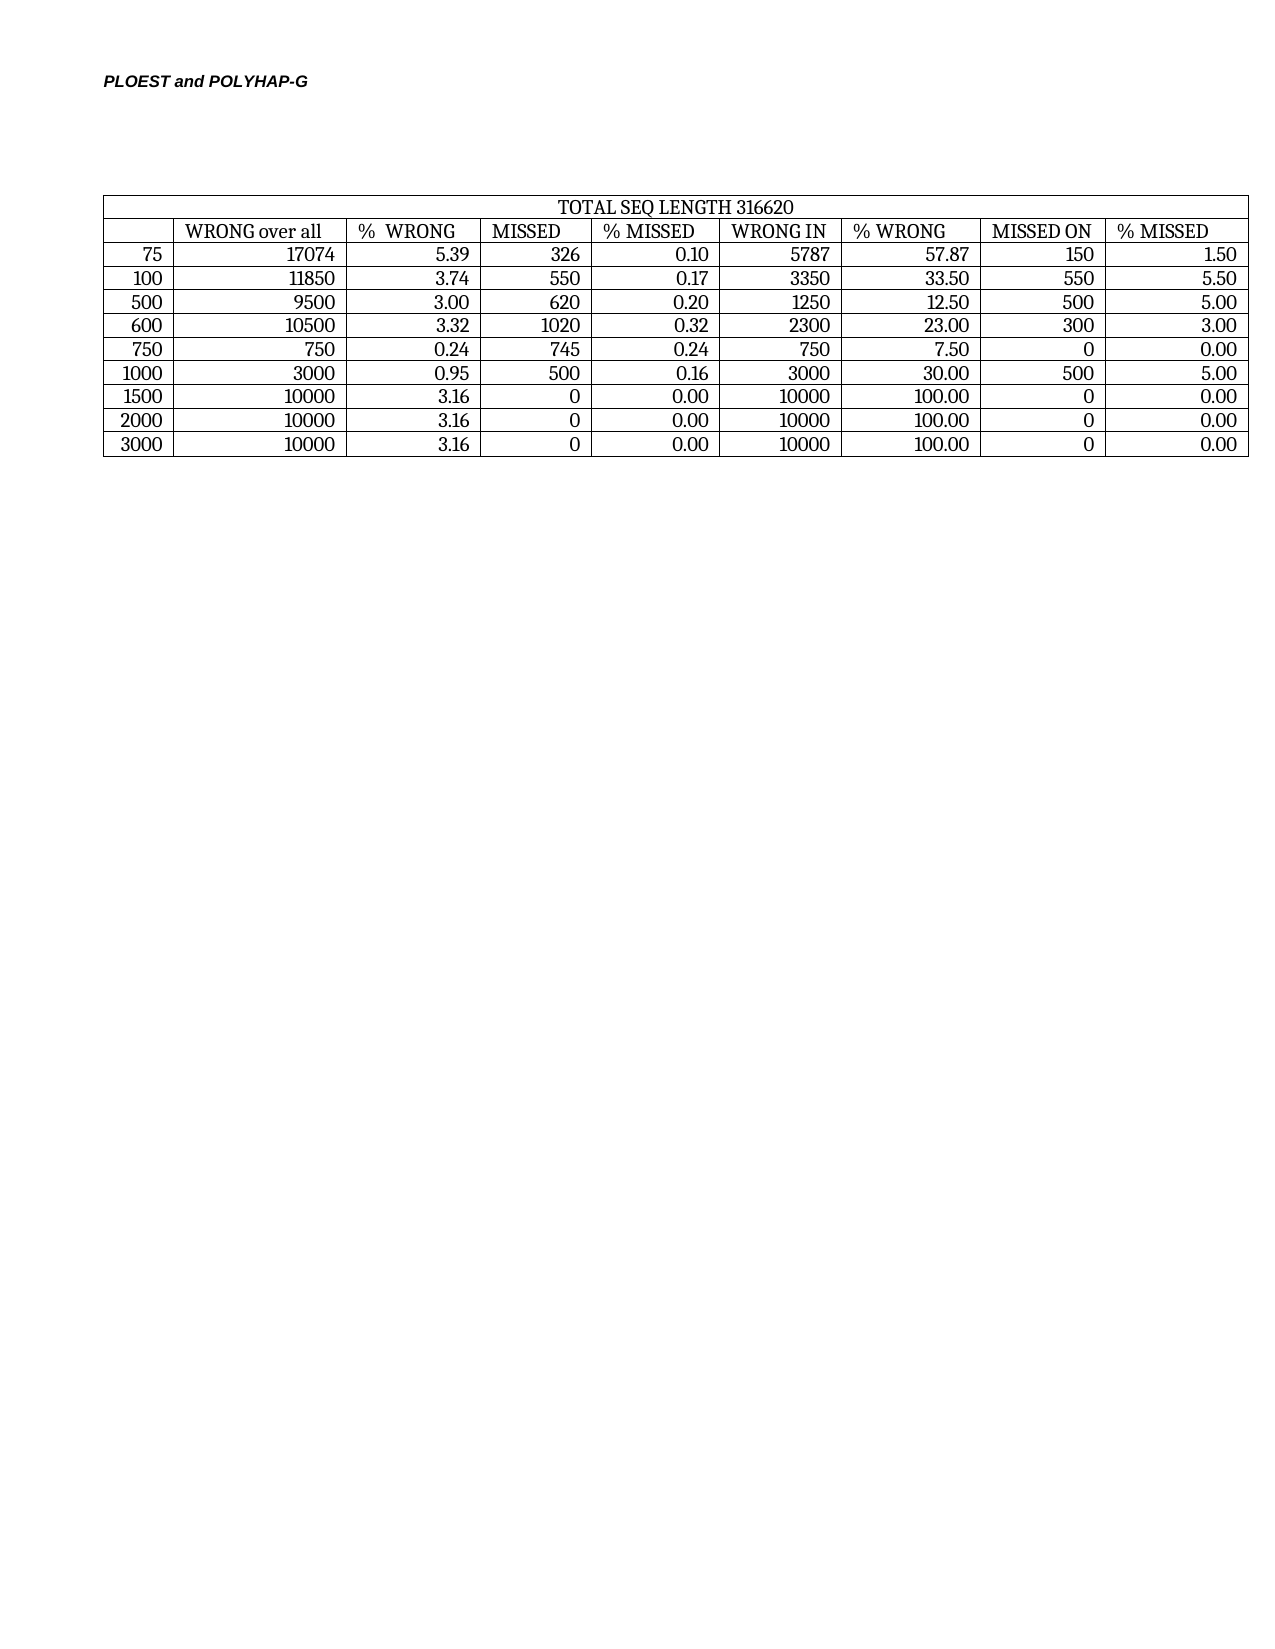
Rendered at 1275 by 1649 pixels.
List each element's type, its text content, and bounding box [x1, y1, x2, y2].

table_cell 100 [104, 267, 173, 289]
table_cell 0.24 [592, 338, 719, 360]
table_cell 0 [981, 338, 1105, 360]
table_cell 3.74 [347, 267, 480, 289]
table_cell 10000 [174, 385, 346, 407]
table_cell 2300 [720, 314, 841, 337]
table_cell 500 [104, 290, 173, 313]
table_cell 12.50 [842, 290, 980, 313]
table_cell 100.00 [842, 409, 980, 431]
table_cell 3.00 [1106, 314, 1248, 337]
table_cell 23.00 [842, 314, 980, 337]
table_cell 0.16 [592, 361, 719, 384]
table_cell 1.50 [1106, 243, 1248, 266]
table_cell 0 [481, 432, 591, 456]
table_cell [104, 219, 173, 242]
table_cell MISSED (all) [481, 219, 591, 242]
table_cell 600 [104, 314, 173, 337]
table_cell 0 [981, 409, 1105, 431]
table_cell 30.00 [842, 361, 980, 384]
table_cell 750 [104, 338, 173, 360]
table_cell 0.00 [1106, 432, 1248, 456]
table_cell 3000 [720, 361, 841, 384]
table_cell 0.10 [592, 243, 719, 266]
table_cell 3.16 [347, 432, 480, 456]
table_cell 75 [104, 243, 173, 266]
table_cell 0.00 [1106, 385, 1248, 407]
table_cell 326 [481, 243, 591, 266]
table_cell 10000 [174, 432, 346, 456]
table_cell 5787 [720, 243, 841, 266]
table_cell % WRONG IN SV [842, 219, 980, 242]
table_cell 550 [481, 267, 591, 289]
table_cell 2000 [104, 409, 173, 431]
table_cell 3.16 [347, 409, 480, 431]
table_cell 33.50 [842, 267, 980, 289]
table_cell 7.50 [842, 338, 980, 360]
table_cell 5.00 [1106, 290, 1248, 313]
table_cell 500 [981, 290, 1105, 313]
table_cell 0.95 [347, 361, 480, 384]
table_cell 10000 [720, 385, 841, 407]
table_cell 0.00 [592, 385, 719, 407]
table_cell 3350 [720, 267, 841, 289]
table_cell 3.00 [347, 290, 480, 313]
table_cell 11850 [174, 267, 346, 289]
table_cell 10000 [174, 409, 346, 431]
table_cell 0 [481, 385, 591, 407]
table_cell 1020 [481, 314, 591, 337]
table_cell 3.32 [347, 314, 480, 337]
table_cell 10000 [720, 432, 841, 456]
table_cell 750 [174, 338, 346, 360]
table_header TOTAL SEQ LENGTH 316620 [104, 196, 1248, 218]
table_cell 5.50 [1106, 267, 1248, 289]
table_cell 0.17 [592, 267, 719, 289]
table_cell 500 [981, 361, 1105, 384]
table_cell 10000 [720, 409, 841, 431]
table_cell 0.24 [347, 338, 480, 360]
table_cell 750 [720, 338, 841, 360]
table_cell MISSED ON SV [981, 219, 1105, 242]
table_cell WRONG IN SV [720, 219, 841, 242]
table_cell 0 [481, 409, 591, 431]
table_cell 1250 [720, 290, 841, 313]
table_cell 0.32 [592, 314, 719, 337]
table_cell 0.00 [1106, 409, 1248, 431]
table_cell 100.00 [842, 385, 980, 407]
table_cell 1000 [104, 361, 173, 384]
table_cell 9500 [174, 290, 346, 313]
table_cell 0.20 [592, 290, 719, 313]
table_cell 745 [481, 338, 591, 360]
table_cell 17074 [174, 243, 346, 266]
table_cell % MISSED (all) [592, 219, 719, 242]
table_cell 5.00 [1106, 361, 1248, 384]
table_cell 3000 [174, 361, 346, 384]
table_cell 550 [981, 267, 1105, 289]
table_cell 57.87 [842, 243, 980, 266]
table_cell 3.16 [347, 385, 480, 407]
table_cell % MISSED ON SV [1106, 219, 1248, 242]
table_cell 100.00 [842, 432, 980, 456]
table_cell 0.00 [592, 409, 719, 431]
table_cell 0 [981, 432, 1105, 456]
table_cell 10500 [174, 314, 346, 337]
table_cell 0.00 [1106, 338, 1248, 360]
table_cell 0.00 [592, 432, 719, 456]
table_cell WRONG over all chrom [174, 219, 346, 242]
table_cell 150 [981, 243, 1105, 266]
table_cell 500 [481, 361, 591, 384]
table_cell 620 [481, 290, 591, 313]
table_cell % WRONG (all) [347, 219, 480, 242]
table_cell 3000 [104, 432, 173, 456]
table_cell 300 [981, 314, 1105, 337]
table_cell 1500 [104, 385, 173, 407]
table_cell 5.39 [347, 243, 480, 266]
table_cell 0 [981, 385, 1105, 407]
